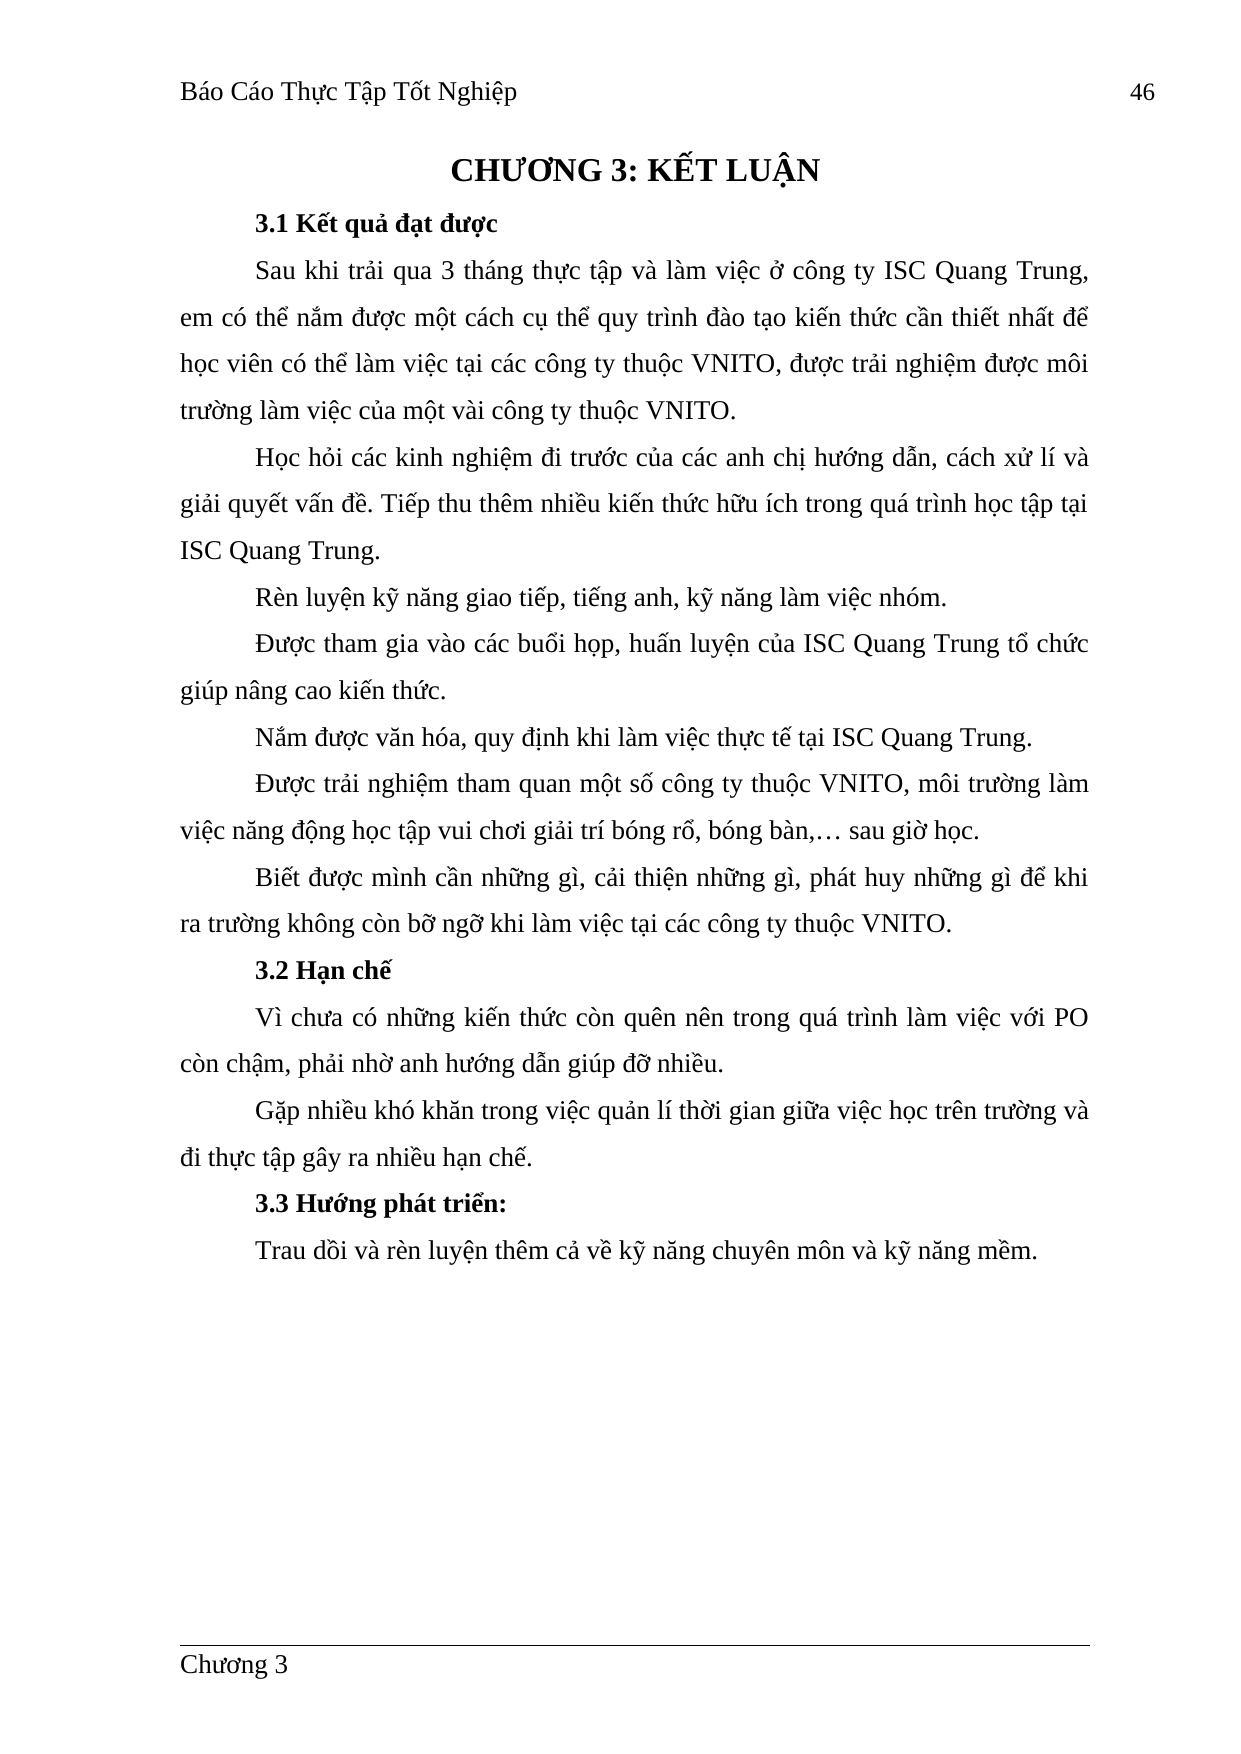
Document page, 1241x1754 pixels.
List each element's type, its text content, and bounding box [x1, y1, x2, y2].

text Được trải nghiệm tham quan một số công ty thuộc VNITO, môi trường làm việc năng động học tập vui chơi giải trí bóng rổ, bóng bàn,… sau giờ học. [180, 767, 1090, 845]
text CHƯƠNG 3: KẾT LUẬN [180, 150, 1090, 188]
text 3.1 Kết quả đạt được [180, 207, 1090, 239]
text Vì chưa có những kiến thức còn quên nên trong quá trình làm việc với PO còn chậm, phải nhờ anh hướng dẫn giúp đỡ nhiều. [180, 1001, 1090, 1079]
text Biết được mình cần những gì, cải thiện những gì, phát huy những gì để khi ra trường không còn bỡ ngỡ khi làm việc tại các công ty thuộc VNITO. [180, 861, 1090, 939]
text Trau dồi và rèn luyện thêm cả về kỹ năng chuyên môn và kỹ năng mềm. [180, 1234, 1090, 1265]
text Rèn luyện kỹ năng giao tiếp, tiếng anh, kỹ năng làm việc nhóm. [180, 581, 1090, 612]
text 3.3 Hướng phát triển: [180, 1187, 1090, 1219]
text 3.2 Hạn chế [180, 954, 1090, 985]
text Học hỏi các kinh nghiệm đi trước của các anh chị hướng dẫn, cách xử lí và giải quyết vấn đề. Tiếp thu thêm nhiều kiến thức hữu ích trong quá trình học tập tại ISC Quang Trung. [180, 441, 1090, 565]
text Gặp nhiều khó khăn trong việc quản lí thời gian giữa việc học trên trường và đi thực tập gây ra nhiều hạn chế. [180, 1094, 1090, 1172]
text Nắm được văn hóa, quy định khi làm việc thực tế tại ISC Quang Trung. [180, 721, 1090, 752]
text Được tham gia vào các buổi họp, huấn luyện của ISC Quang Trung tổ chức giúp nâng cao kiến thức. [180, 627, 1090, 705]
text Sau khi trải qua 3 tháng thực tập và làm việc ở công ty ISC Quang Trung, em có thể nắm được một cách cụ thể quy trình đào tạo kiến thức cần thiết nhất để học viên có thể làm việc tại các công ty thuộc VNITO, được trải nghiệm được môi trường làm việc của một vài công ty thuộc VNITO. [180, 254, 1090, 425]
